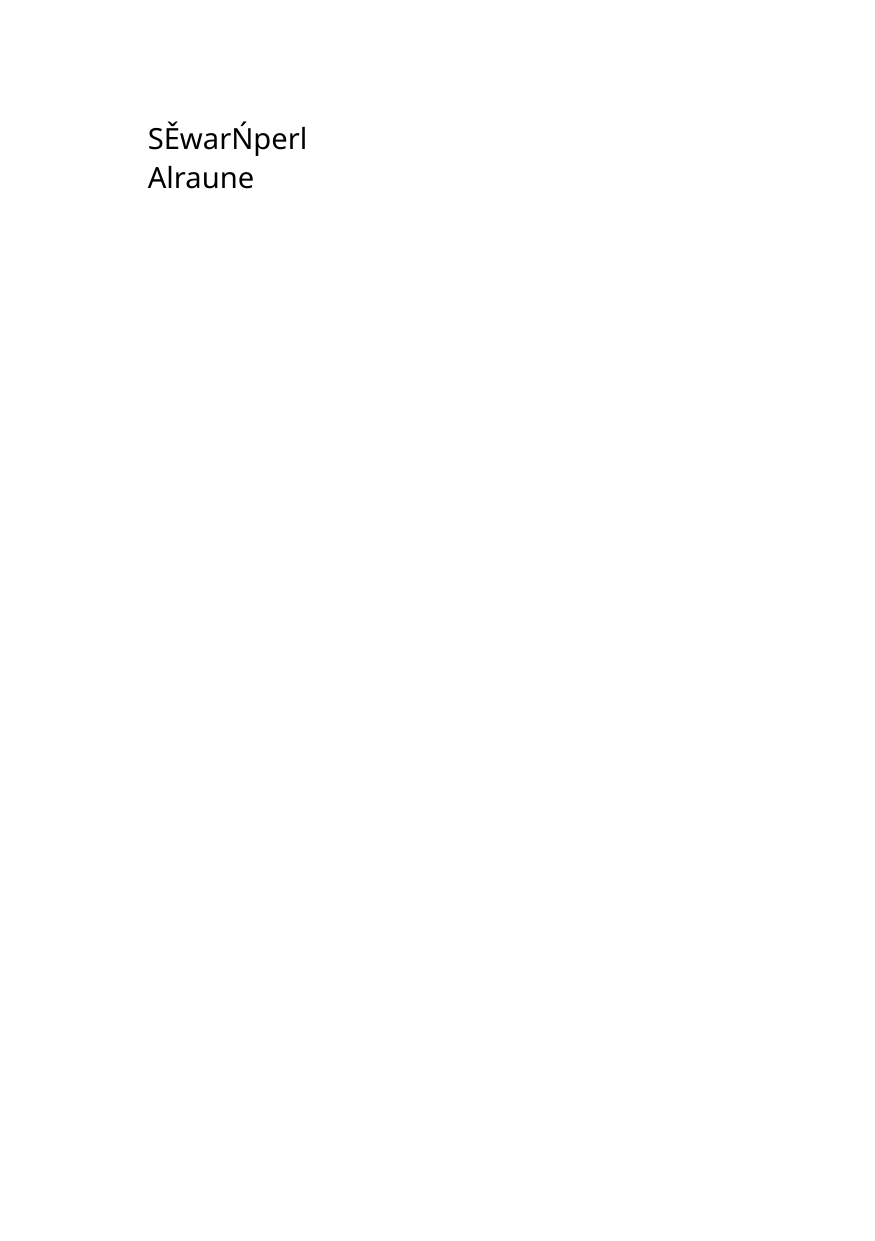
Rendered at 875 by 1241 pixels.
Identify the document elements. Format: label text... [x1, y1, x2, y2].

text SĚwarŃperl [148, 118, 726, 158]
text Alraune [148, 158, 726, 197]
